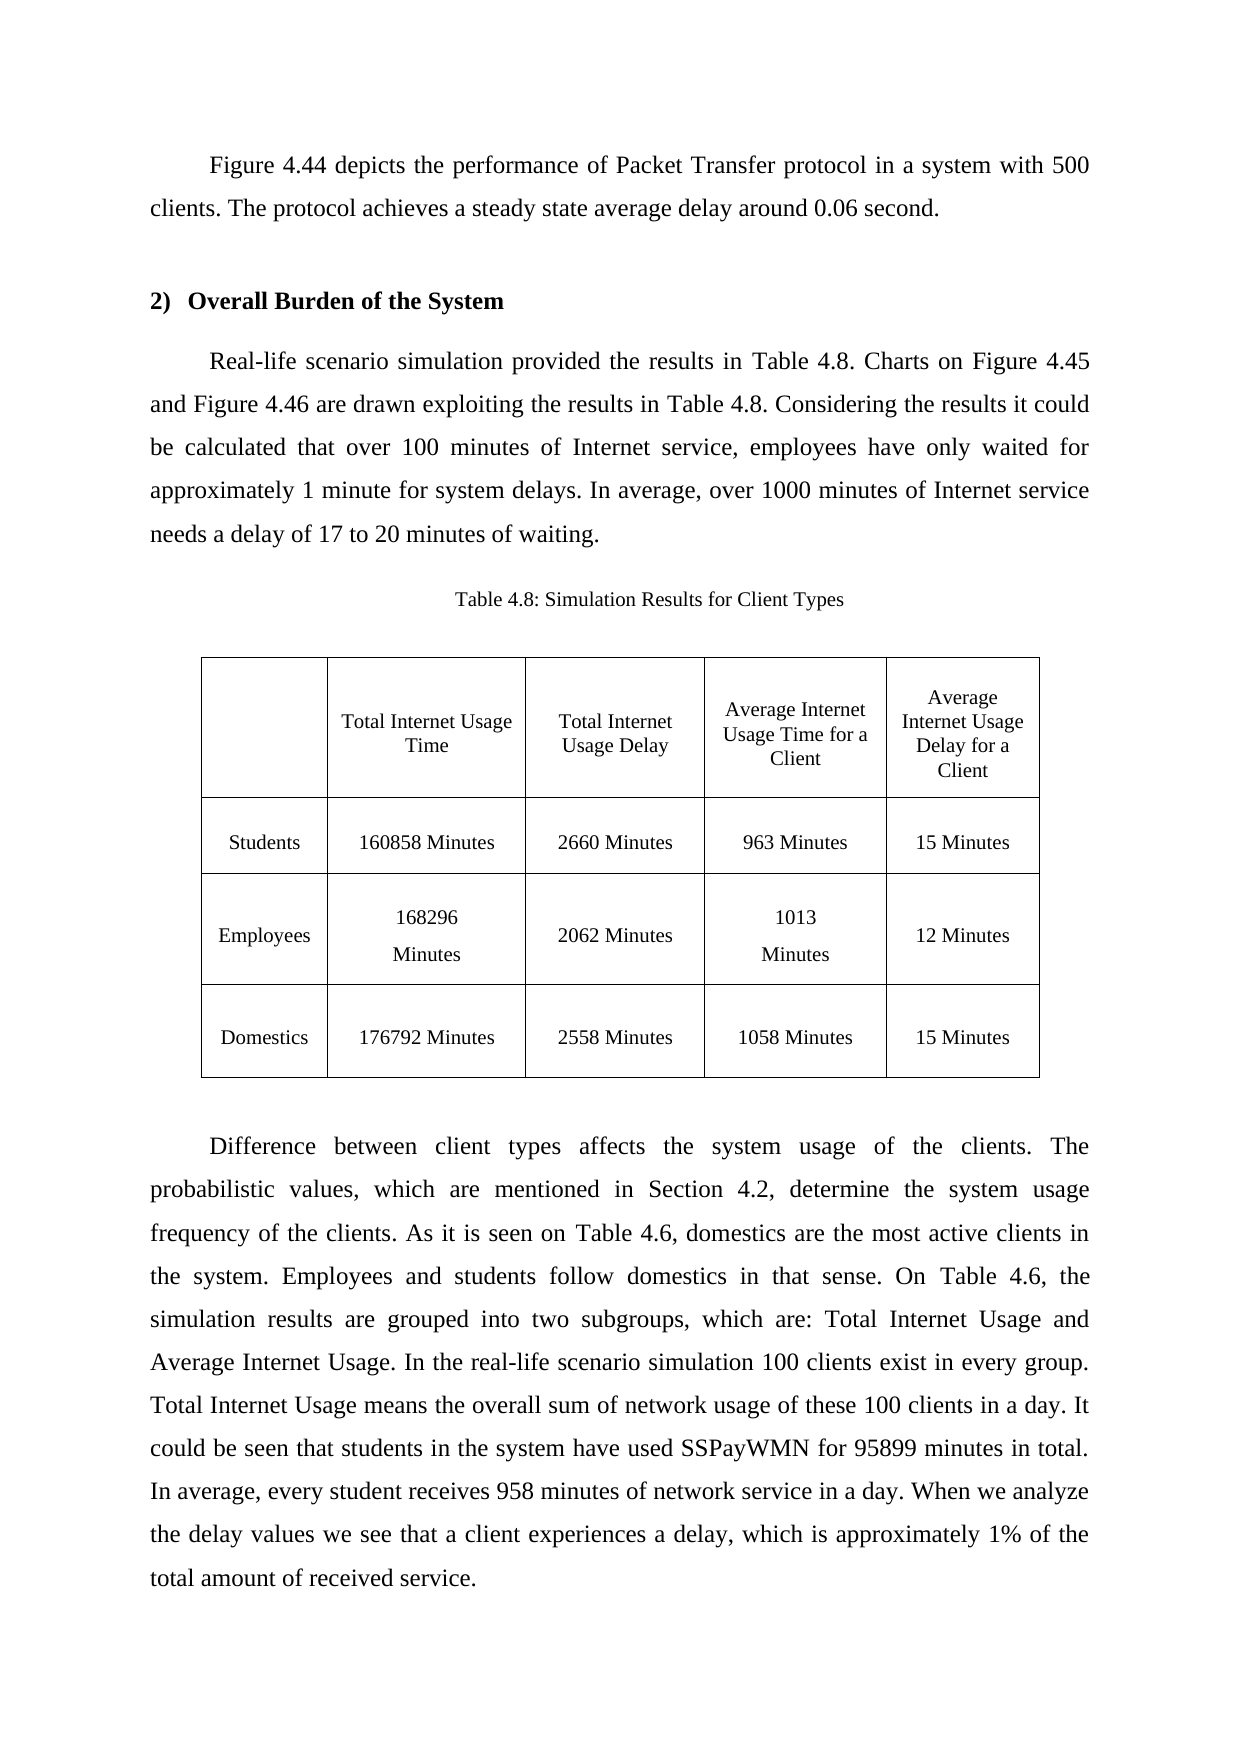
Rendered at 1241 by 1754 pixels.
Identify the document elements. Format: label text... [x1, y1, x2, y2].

table_cell 1058 Minutes [705, 985, 886, 1077]
table_cell 15 Minutes [887, 985, 1039, 1077]
table_header Total Internet Usage Time [328, 658, 525, 797]
subtitle Overall Burden of the System [150, 286, 1090, 315]
table_cell Students [202, 798, 327, 873]
table_cell 160858 Minutes [328, 798, 525, 873]
table_cell Domestics [202, 985, 327, 1077]
table_cell Employees [202, 874, 327, 984]
table_cell 168296 Minutes [328, 874, 525, 984]
table_cell 176792 Minutes [328, 985, 525, 1077]
table_cell 1013 Minutes [705, 874, 886, 984]
table_cell 15 Minutes [887, 798, 1039, 873]
table_header Average Internet Usage Time for a Client [705, 658, 886, 797]
table_cell 963 Minutes [705, 798, 886, 873]
table_cell 2660 Minutes [526, 798, 704, 873]
table_cell 2558 Minutes [526, 985, 704, 1077]
table_cell 12 Minutes [887, 874, 1039, 984]
table_cell 2062 Minutes [526, 874, 704, 984]
table_header Average Internet Usage Delay for a Client [887, 658, 1039, 797]
table_header [202, 658, 327, 797]
table_header Total Internet Usage Delay [526, 658, 704, 797]
